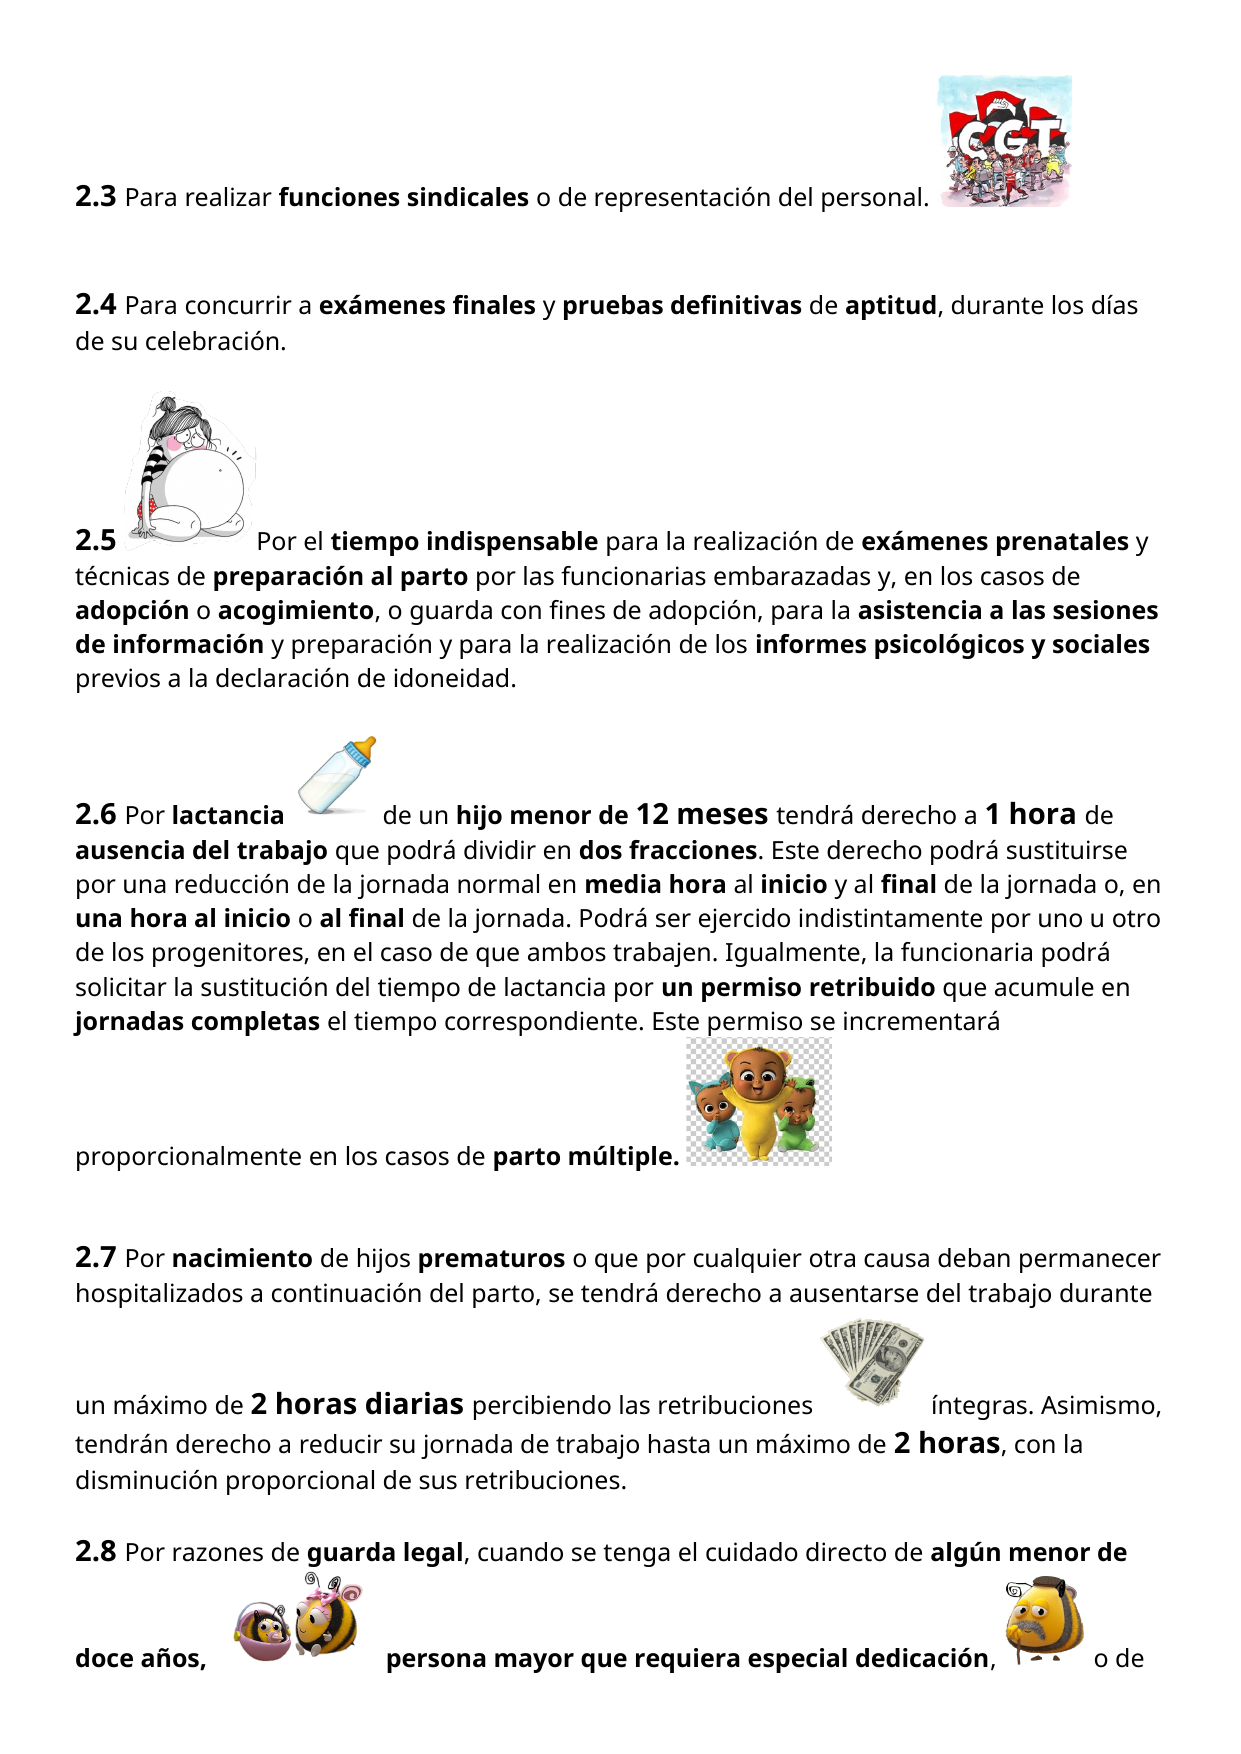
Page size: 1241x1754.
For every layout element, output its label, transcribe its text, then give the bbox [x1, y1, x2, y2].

picture [820, 1309, 925, 1415]
picture [124, 391, 257, 551]
picture [207, 1570, 379, 1667]
picture [291, 729, 383, 825]
picture [1002, 1573, 1087, 1667]
text 2.3 Para realizar funciones sindicales o de representación del personal. [75, 75, 1165, 215]
text 2.7 Por nacimiento de hijos prematuros o que por cualquier otra causa deban permanecer hospitalizados a continuación del parto, se tendrá derecho a ausentarse del trabajo durante un máximo de 2 horas diarias percibiendo las retribuciones íntegras. Asimismo, tendrán derecho a reducir su jornada de trabajo hasta un máximo de 2 horas, con la disminución proporcional de sus retribuciones. [75, 1236, 1165, 1496]
picture [686, 1037, 832, 1166]
picture [936, 75, 1073, 207]
text 2.6 Por lactancia de un hijo menor de 12 meses tendrá derecho a 1 hora de ausencia del trabajo que podrá dividir en dos fracciones. Este derecho podrá sustituirse por una reducción de la jornada normal en media hora al inicio y al final de la jornada o, en una hora al inicio o al final de la jornada. Podrá ser ejercido indistintamente por uno u otro de los progenitores, en el caso de que ambos trabajen. Igualmente, la funcionaria podrá solicitar la sustitución del tiempo de lactancia por un permiso retribuido que acumule en jornadas completas el tiempo correspondiente. Este permiso se incrementará proporcionalmente en los casos de parto múltiple. [75, 729, 1165, 1173]
text 2.4 Para concurrir a exámenes finales y pruebas definitivas de aptitud, durante los días de su celebración. [75, 283, 1165, 357]
text 2.5 Por el tiempo indispensable para la realización de exámenes prenatales y técnicas de preparación al parto por las funcionarias embarazadas y, en los casos de adopción o acogimiento, o guarda con fines de adopción, para la asistencia a las sesiones de información y preparación y para la realización de los informes psicológicos y sociales previos a la declaración de idoneidad. [75, 391, 1165, 695]
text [75, 1531, 1165, 1674]
